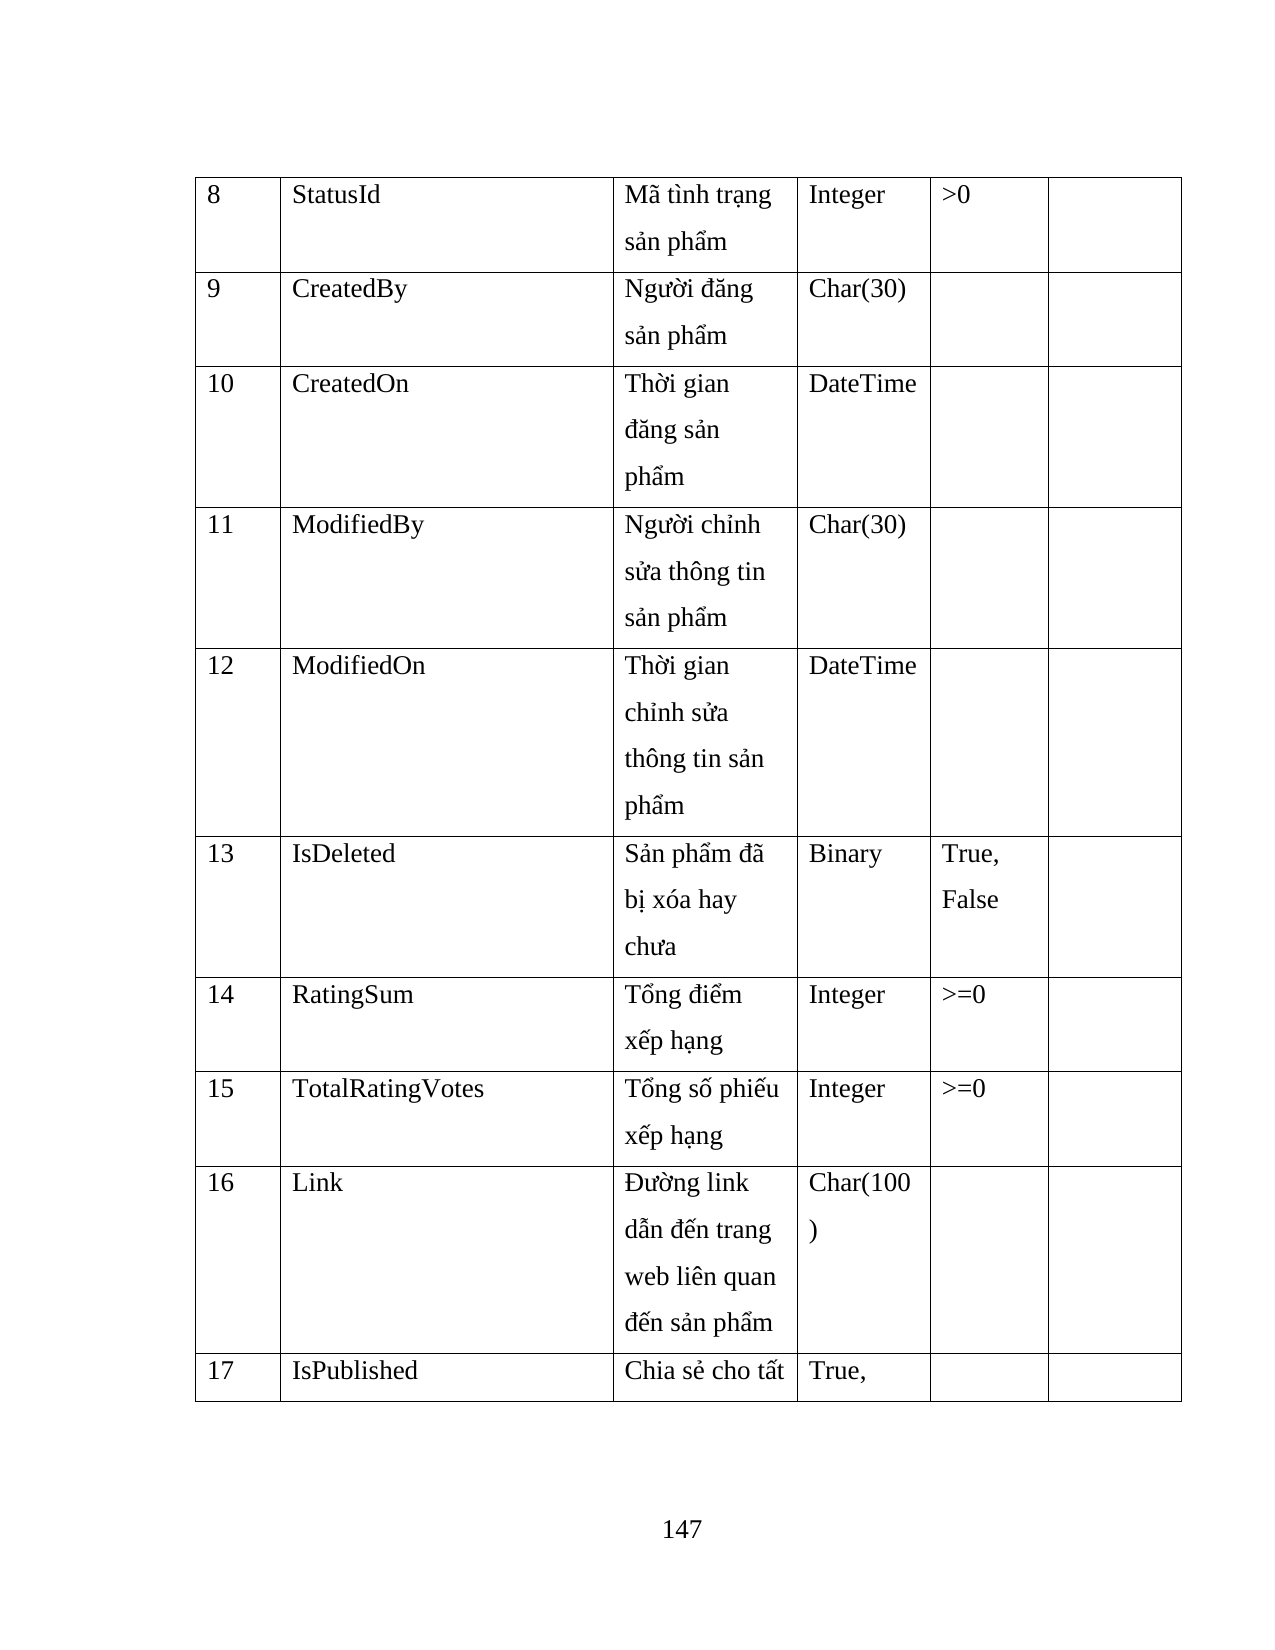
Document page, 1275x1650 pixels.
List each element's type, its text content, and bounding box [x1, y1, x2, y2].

table_cell Mã tình trạng sản phẩm [614, 178, 797, 272]
table_cell Integer [798, 178, 930, 272]
table_cell TotalRatingVotes [281, 1072, 613, 1166]
table_cell RatingSum [281, 978, 613, 1071]
table_cell [931, 508, 1048, 648]
table_cell [196, 367, 280, 507]
table_cell [196, 273, 280, 366]
table_cell IsDeleted [281, 837, 613, 977]
table_cell [1049, 837, 1181, 977]
table_cell [196, 508, 280, 648]
table_cell Char(100) [798, 1167, 930, 1353]
table_cell DateTime [798, 367, 930, 507]
table_cell >0 [931, 178, 1048, 272]
table_cell [196, 649, 280, 836]
table_cell >=0 [931, 978, 1048, 1071]
table_cell [196, 837, 280, 977]
table_cell ModifiedBy [281, 508, 613, 648]
table_cell Thời gian đăng sản phẩm [614, 367, 797, 507]
table_cell [1049, 1354, 1181, 1401]
table_cell CreatedBy [281, 273, 613, 366]
table_cell Tổng số phiếu xếp hạng [614, 1072, 797, 1166]
table_cell [1049, 1072, 1181, 1166]
table_cell [1049, 508, 1181, 648]
table_cell StatusId [281, 178, 613, 272]
table_cell Chia sẻ cho tất cả [614, 1354, 797, 1401]
table_cell DateTime [798, 649, 930, 836]
table_cell [196, 978, 280, 1071]
table_cell Integer [798, 978, 930, 1071]
table_cell [196, 178, 280, 272]
table_cell Binary [798, 837, 930, 977]
table_cell [931, 649, 1048, 836]
table_cell Char(30) [798, 508, 930, 648]
table_cell [931, 273, 1048, 366]
table_cell CreatedOn [281, 367, 613, 507]
table_cell Thời gian chỉnh sửa thông tin sản phẩm [614, 649, 797, 836]
table_cell [1049, 178, 1181, 272]
table_cell Integer [798, 1072, 930, 1166]
table_cell [1049, 649, 1181, 836]
table_cell [1049, 367, 1181, 507]
table_cell [196, 1167, 280, 1353]
table_cell Sản phẩm đã bị xóa hay chưa [614, 837, 797, 977]
table_cell True, False [931, 837, 1048, 977]
table_cell [1049, 273, 1181, 366]
table_cell Link [281, 1167, 613, 1353]
table_cell ModifiedOn [281, 649, 613, 836]
table_cell [1049, 978, 1181, 1071]
table_cell [1049, 1167, 1181, 1353]
table_cell [196, 1354, 280, 1401]
table_cell Đường link dẫn đến trang web liên quan đến sản phẩm [614, 1167, 797, 1353]
table_cell [931, 1354, 1048, 1401]
table_cell >=0 [931, 1072, 1048, 1166]
table_cell IsPublished [281, 1354, 613, 1401]
table_cell Tổng điểm xếp hạng [614, 978, 797, 1071]
table_cell Người đăng sản phẩm [614, 273, 797, 366]
table_cell [196, 1072, 280, 1166]
table_cell Người chỉnh sửa thông tin sản phẩm [614, 508, 797, 648]
table_cell True, False [798, 1354, 930, 1401]
table_cell Char(30) [798, 273, 930, 366]
table_cell [931, 1167, 1048, 1353]
table_cell [931, 367, 1048, 507]
